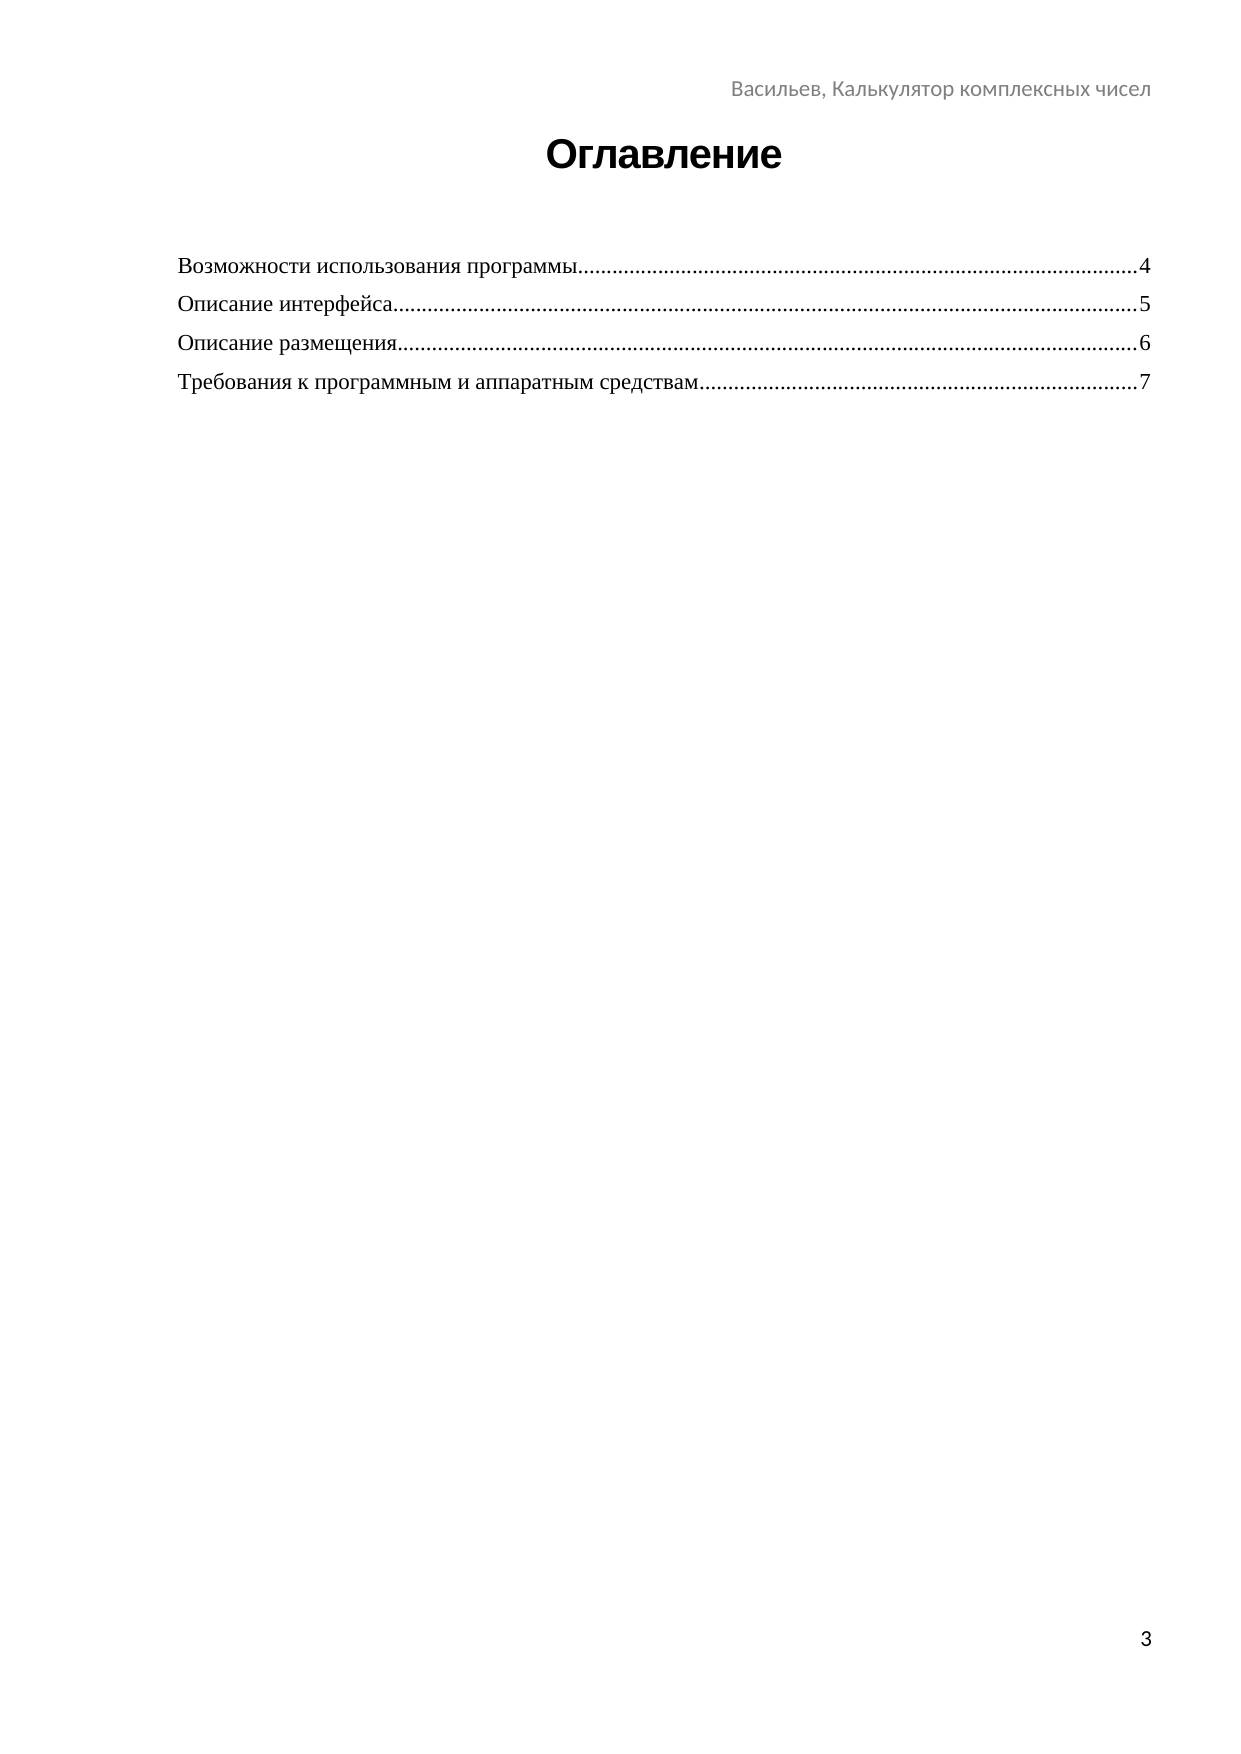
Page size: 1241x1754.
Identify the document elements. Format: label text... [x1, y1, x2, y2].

title Оглавление [177, 130, 1152, 178]
